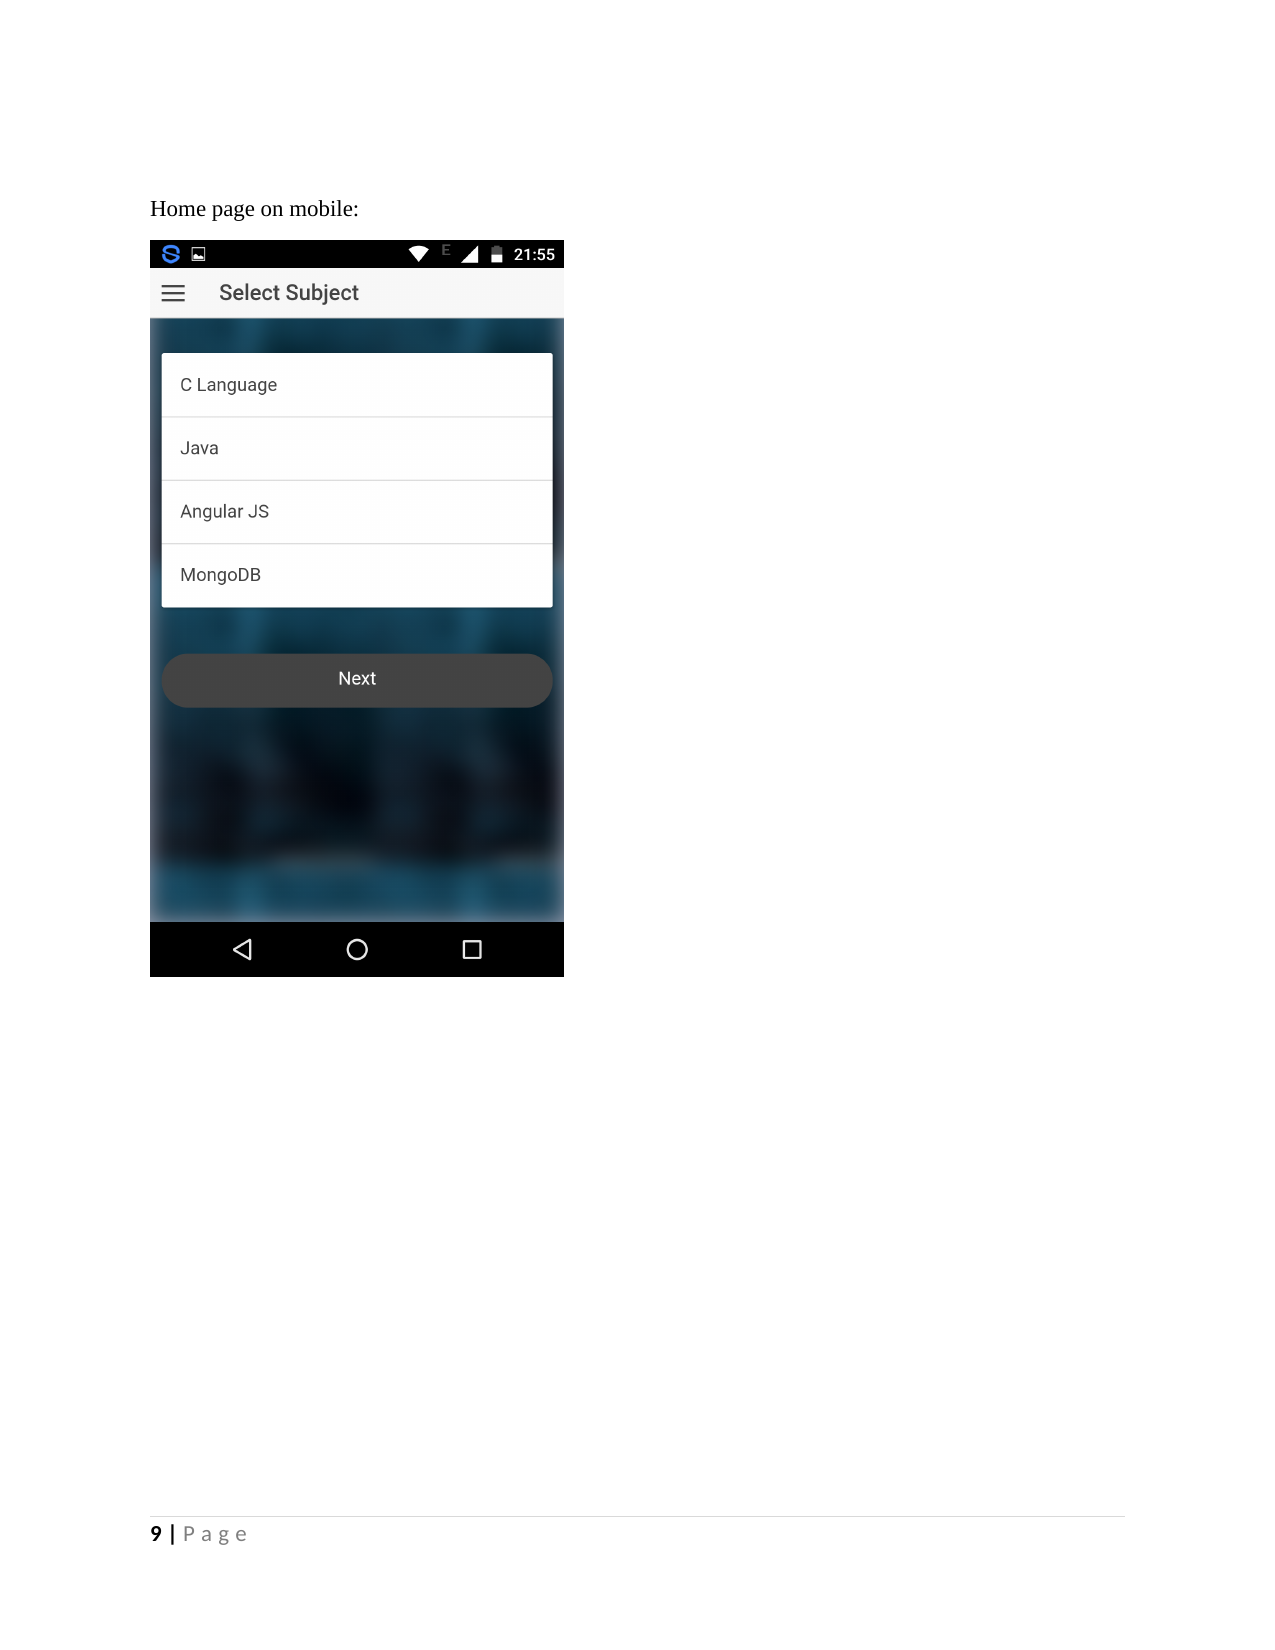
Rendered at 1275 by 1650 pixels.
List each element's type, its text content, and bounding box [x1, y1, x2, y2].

picture [150, 240, 564, 977]
text Home page on mobile: [150, 195, 1125, 221]
